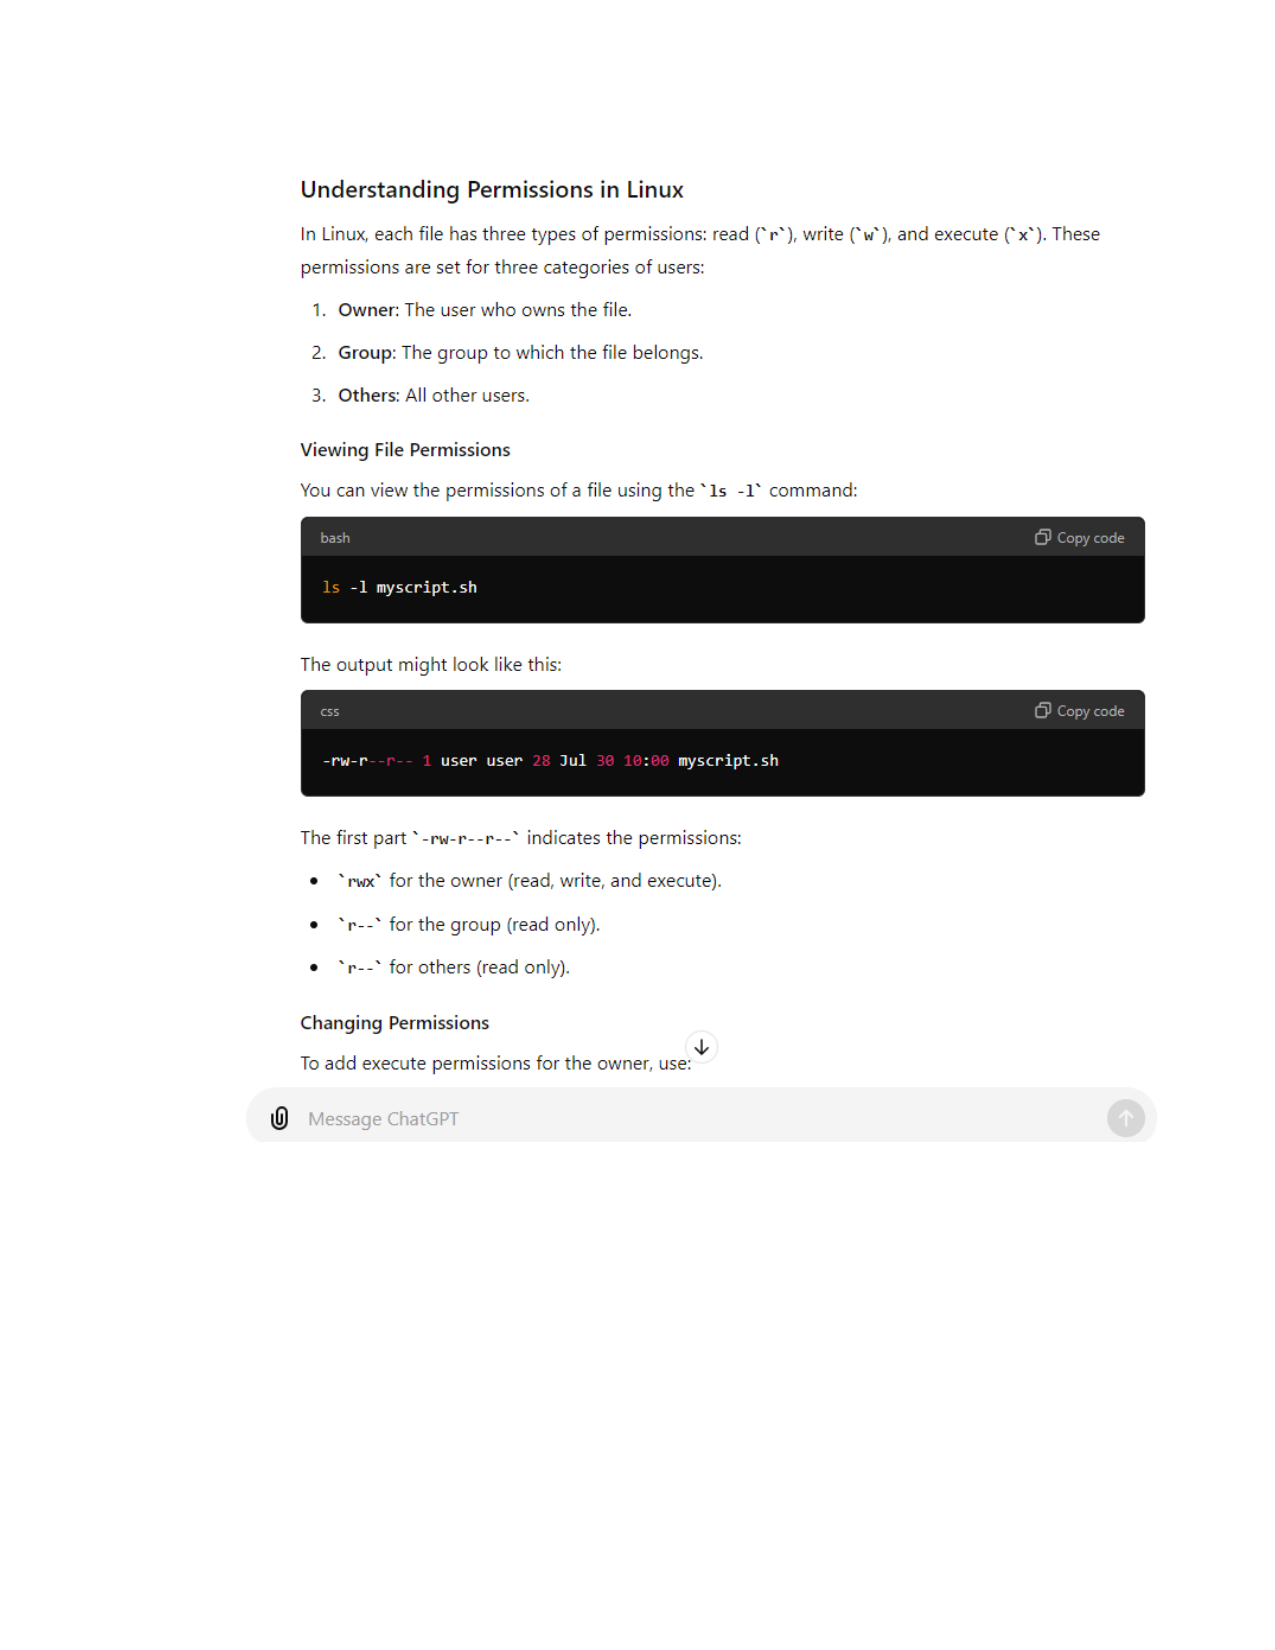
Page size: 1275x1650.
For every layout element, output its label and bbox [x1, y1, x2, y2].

picture [225, 150, 1200, 1142]
